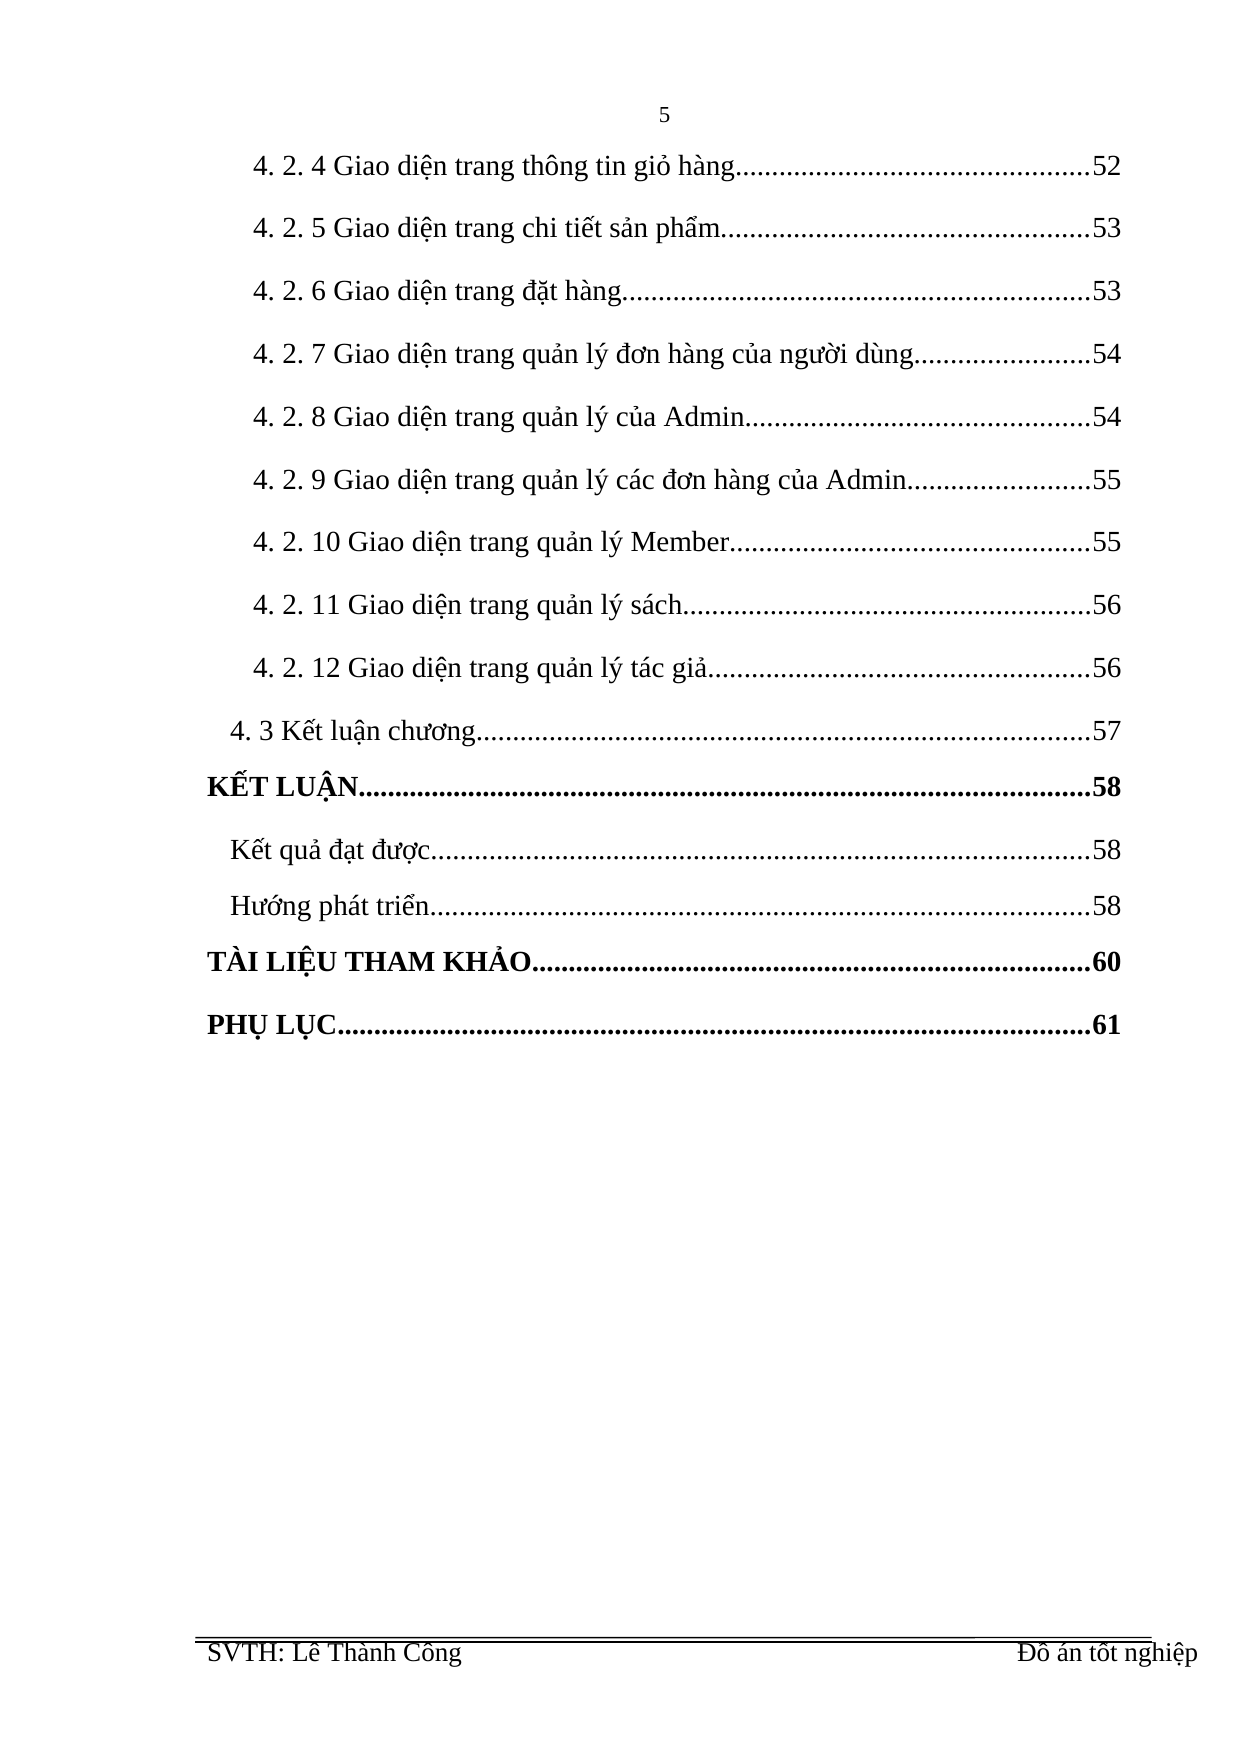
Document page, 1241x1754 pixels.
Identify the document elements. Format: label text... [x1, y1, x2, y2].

text 4. 2. 9 Giao diện trang quản lý các đơn hàng của Admin 55 [253, 462, 1122, 495]
text 4. 2. 12 Giao diện trang quản lý tác giả 56 [253, 650, 1122, 684]
text Hướng phát triển 58 [230, 888, 1122, 921]
text 4. 2. 8 Giao diện trang quản lý của Admin 54 [253, 399, 1122, 432]
text 4. 2. 10 Giao diện trang quản lý Member 55 [253, 524, 1122, 558]
text 4. 2. 6 Giao diện trang đặt hàng 53 [253, 273, 1122, 307]
text PHỤ LỤC 61 [207, 1007, 1122, 1040]
text 4. 2. 5 Giao diện trang chi tiết sản phẩm 53 [253, 211, 1122, 244]
text KẾT LUẬN 58 [207, 769, 1122, 803]
text 4. 2. 11 Giao diện trang quản lý sách 56 [253, 587, 1122, 621]
text Kết quả đạt được 58 [230, 832, 1122, 865]
text 4. 2. 7 Giao diện trang quản lý đơn hàng của người dùng 54 [253, 336, 1122, 370]
text 4. 3 Kết luận chương 57 [230, 713, 1122, 747]
text TÀI LIỆU THAM KHẢO 60 [207, 944, 1122, 977]
text 4. 2. 4 Giao diện trang thông tin giỏ hàng 52 [253, 148, 1122, 181]
